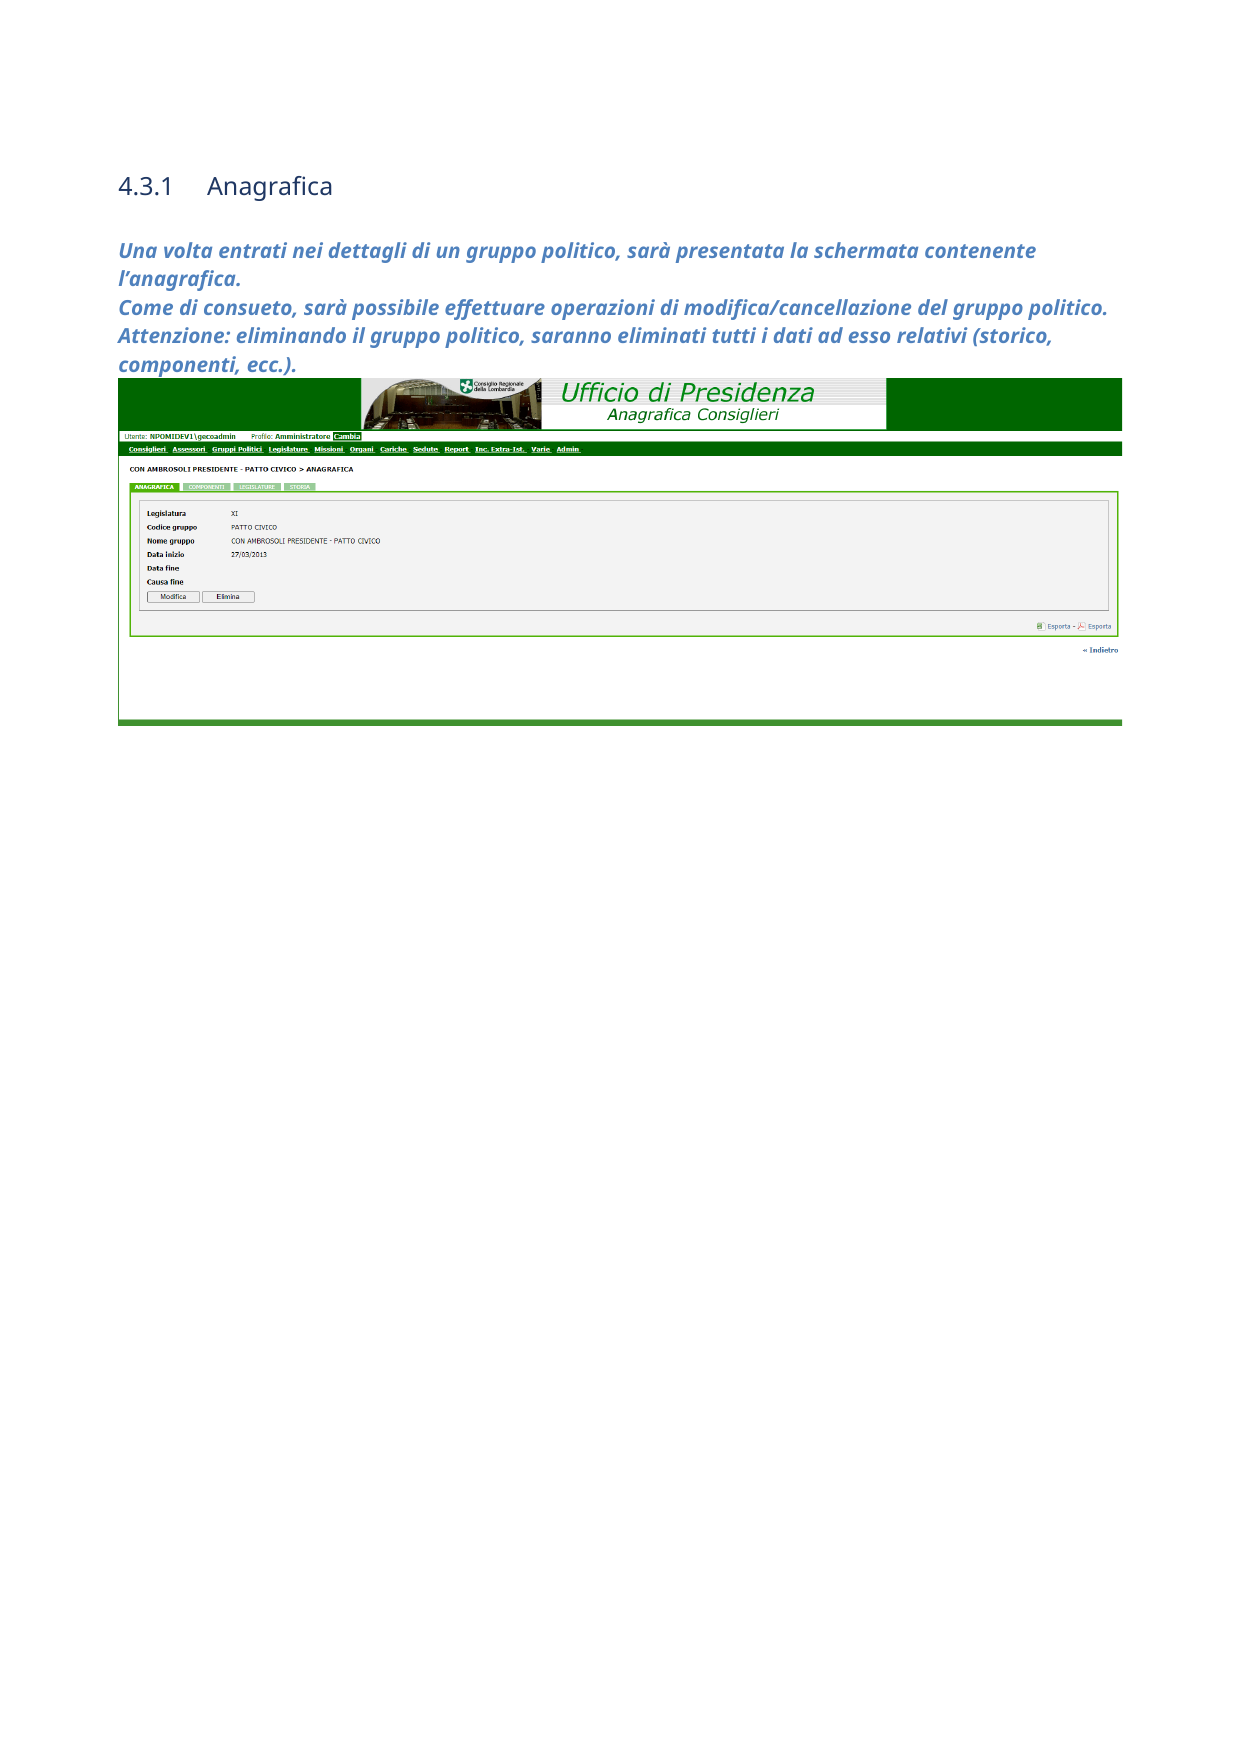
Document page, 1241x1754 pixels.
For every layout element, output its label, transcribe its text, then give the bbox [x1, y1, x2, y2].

text Come di consueto, sarà possibile effettuare operazioni di modifica/cancellazione del gruppo politico. Attenzione: eliminando il gruppo politico, saranno eliminati tutti i dati ad esso relativi (storico, componenti, ecc.). [118, 293, 1122, 378]
text Una volta entrati nei dettagli di un gruppo politico, sarà presentata la schermata contenente l’anagrafica. [118, 236, 1122, 293]
subtitle Anagrafica [118, 168, 1122, 202]
picture [118, 378, 1123, 726]
